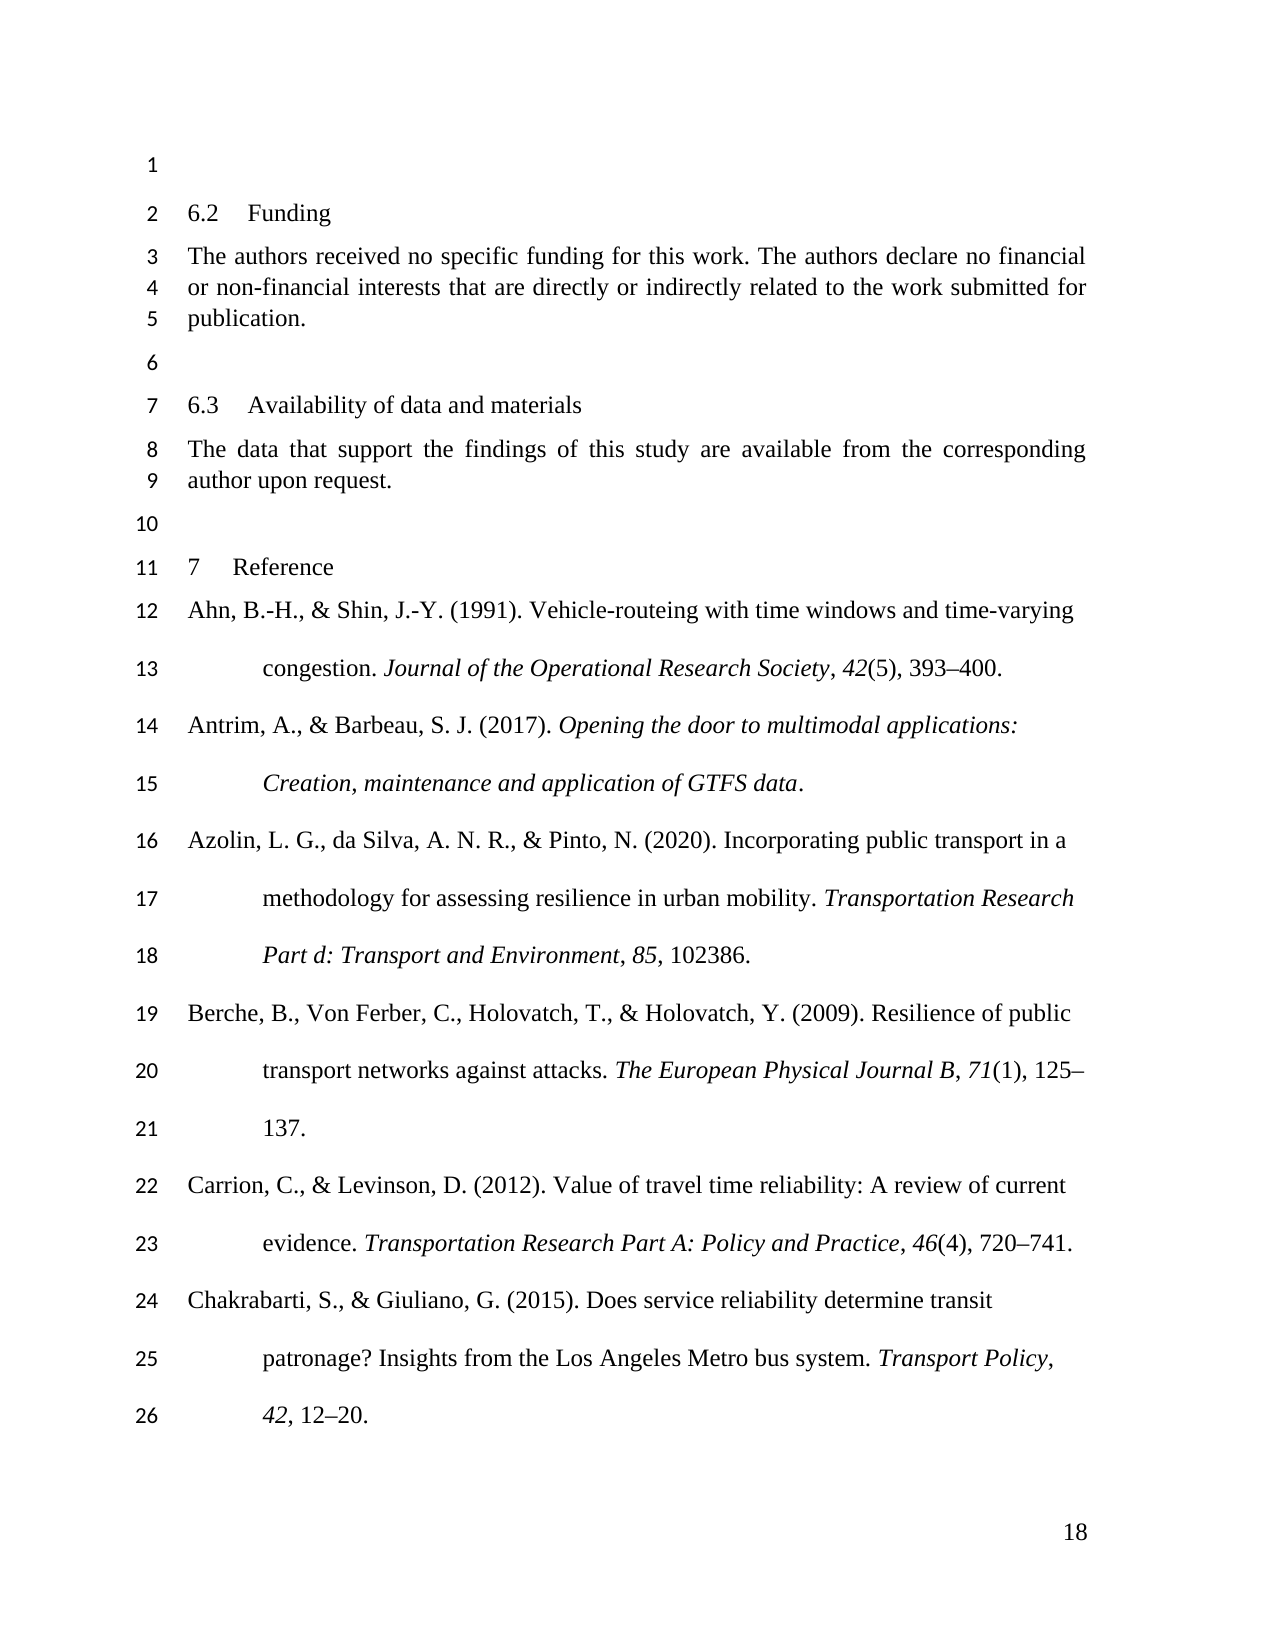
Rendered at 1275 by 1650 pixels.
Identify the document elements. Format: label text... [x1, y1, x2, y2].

subtitle Reference [187, 552, 1087, 581]
text The authors received no specific funding for this work. The authors declare no financial or non-financial interests that are directly or indirectly related to the work submitted for publication. [187, 241, 1087, 332]
text Ahn, B.-H., & Shin, J.-Y. (1991). Vehicle-routeing with time windows and time-varying congestion. Journal of the Operational Research Society, 42(5), 393–400. [187, 596, 1087, 682]
text Chakrabarti, S., & Giuliano, G. (2015). Does service reliability determine transit patronage? Insights from the Los Angeles Metro bus system. Transport Policy, 42, 12–20. [187, 1286, 1087, 1429]
text Berche, B., Von Ferber, C., Holovatch, T., & Holovatch, Y. (2009). Resilience of public transport networks against attacks. The European Physical Journal B, 71(1), 125–137. [187, 998, 1087, 1142]
text Carrion, C., & Levinson, D. (2012). Value of travel time reliability: A review of current evidence. Transportation Research Part A: Policy and Practice, 46(4), 720–741. [187, 1171, 1087, 1257]
subtitle Availability of data and materials [187, 390, 1087, 419]
text Azolin, L. G., da Silva, A. N. R., & Pinto, N. (2020). Incorporating public transport in a methodology for assessing resilience in urban mobility. Transportation Research Part d: Transport and Environment, 85, 102386. [187, 826, 1087, 969]
text The data that support the findings of this study are available from the corresponding author upon request. [187, 434, 1087, 494]
text Antrim, A., & Barbeau, S. J. (2017). Opening the door to multimodal applications: Creation, maintenance and application of GTFS data. [187, 711, 1087, 797]
subtitle Funding [187, 198, 1087, 226]
